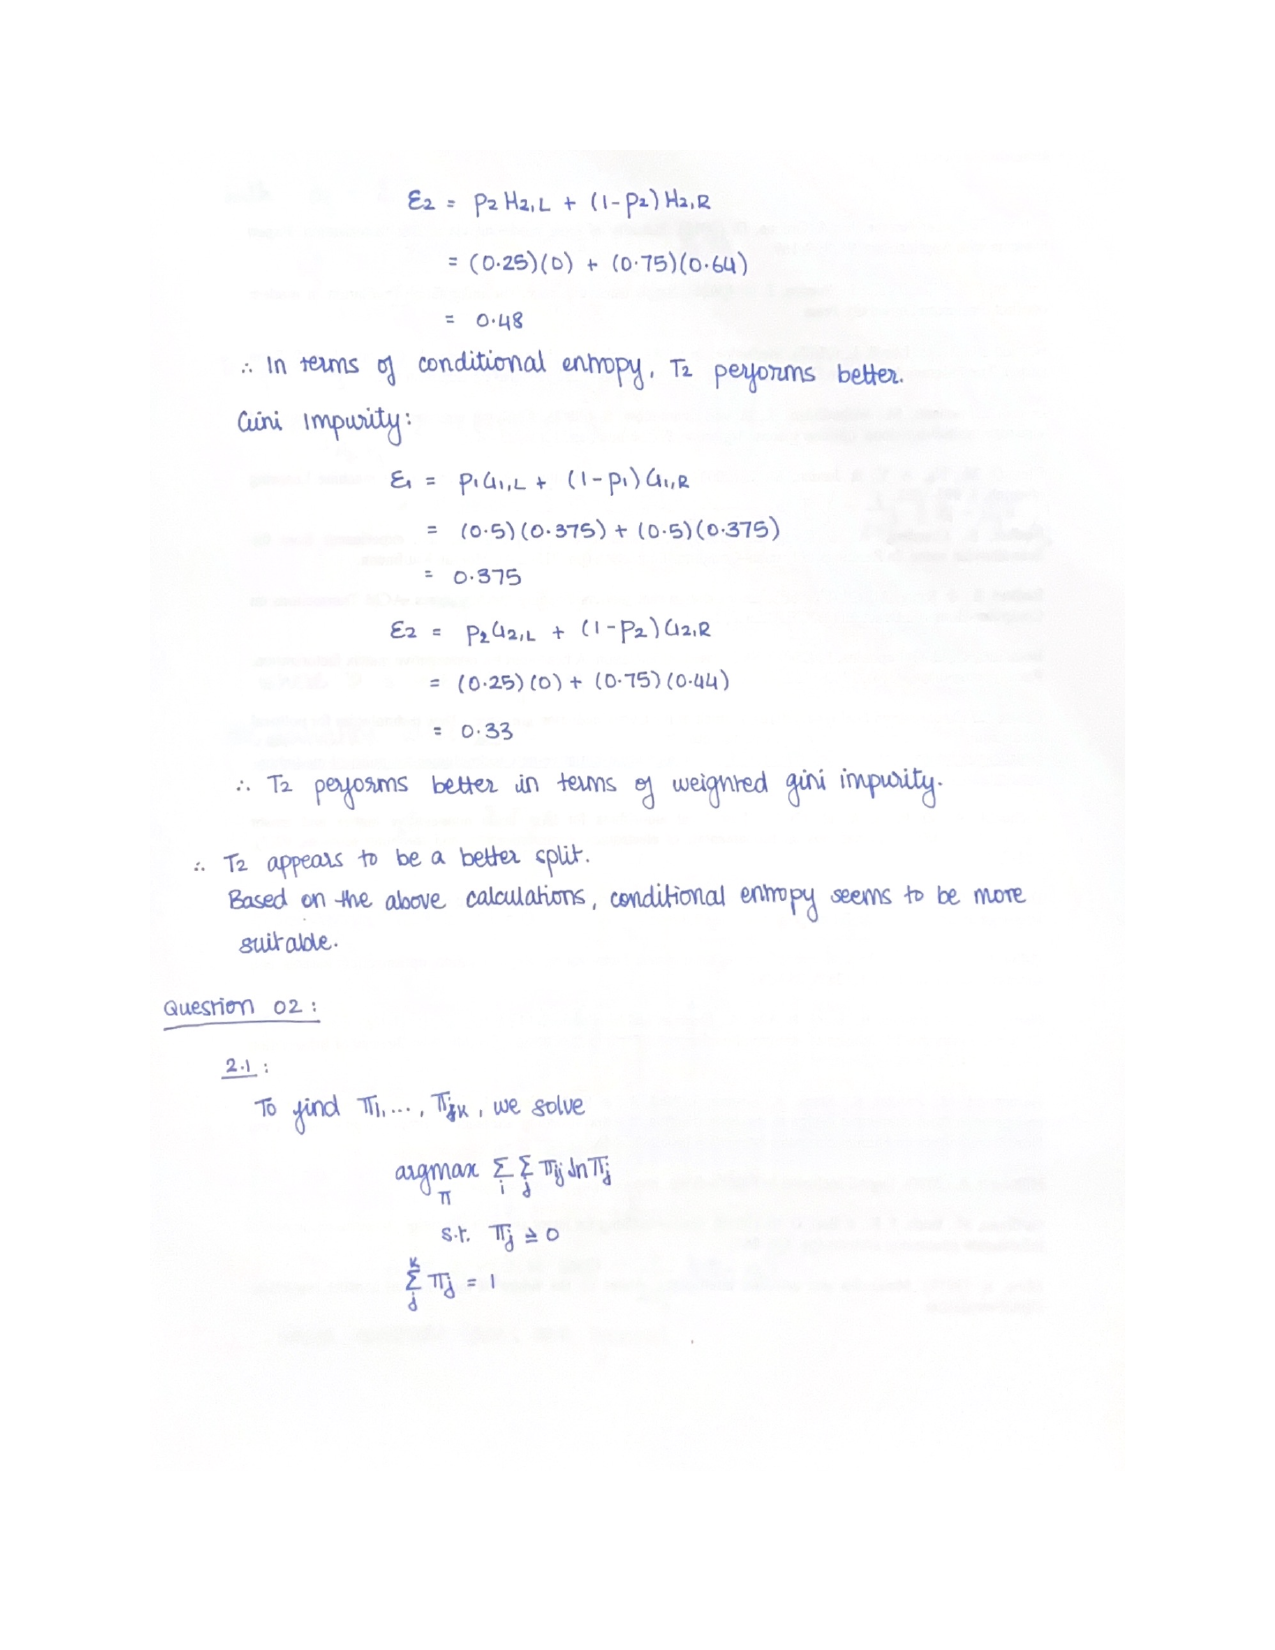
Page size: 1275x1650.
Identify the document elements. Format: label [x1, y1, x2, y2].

picture [150, 150, 1125, 1471]
